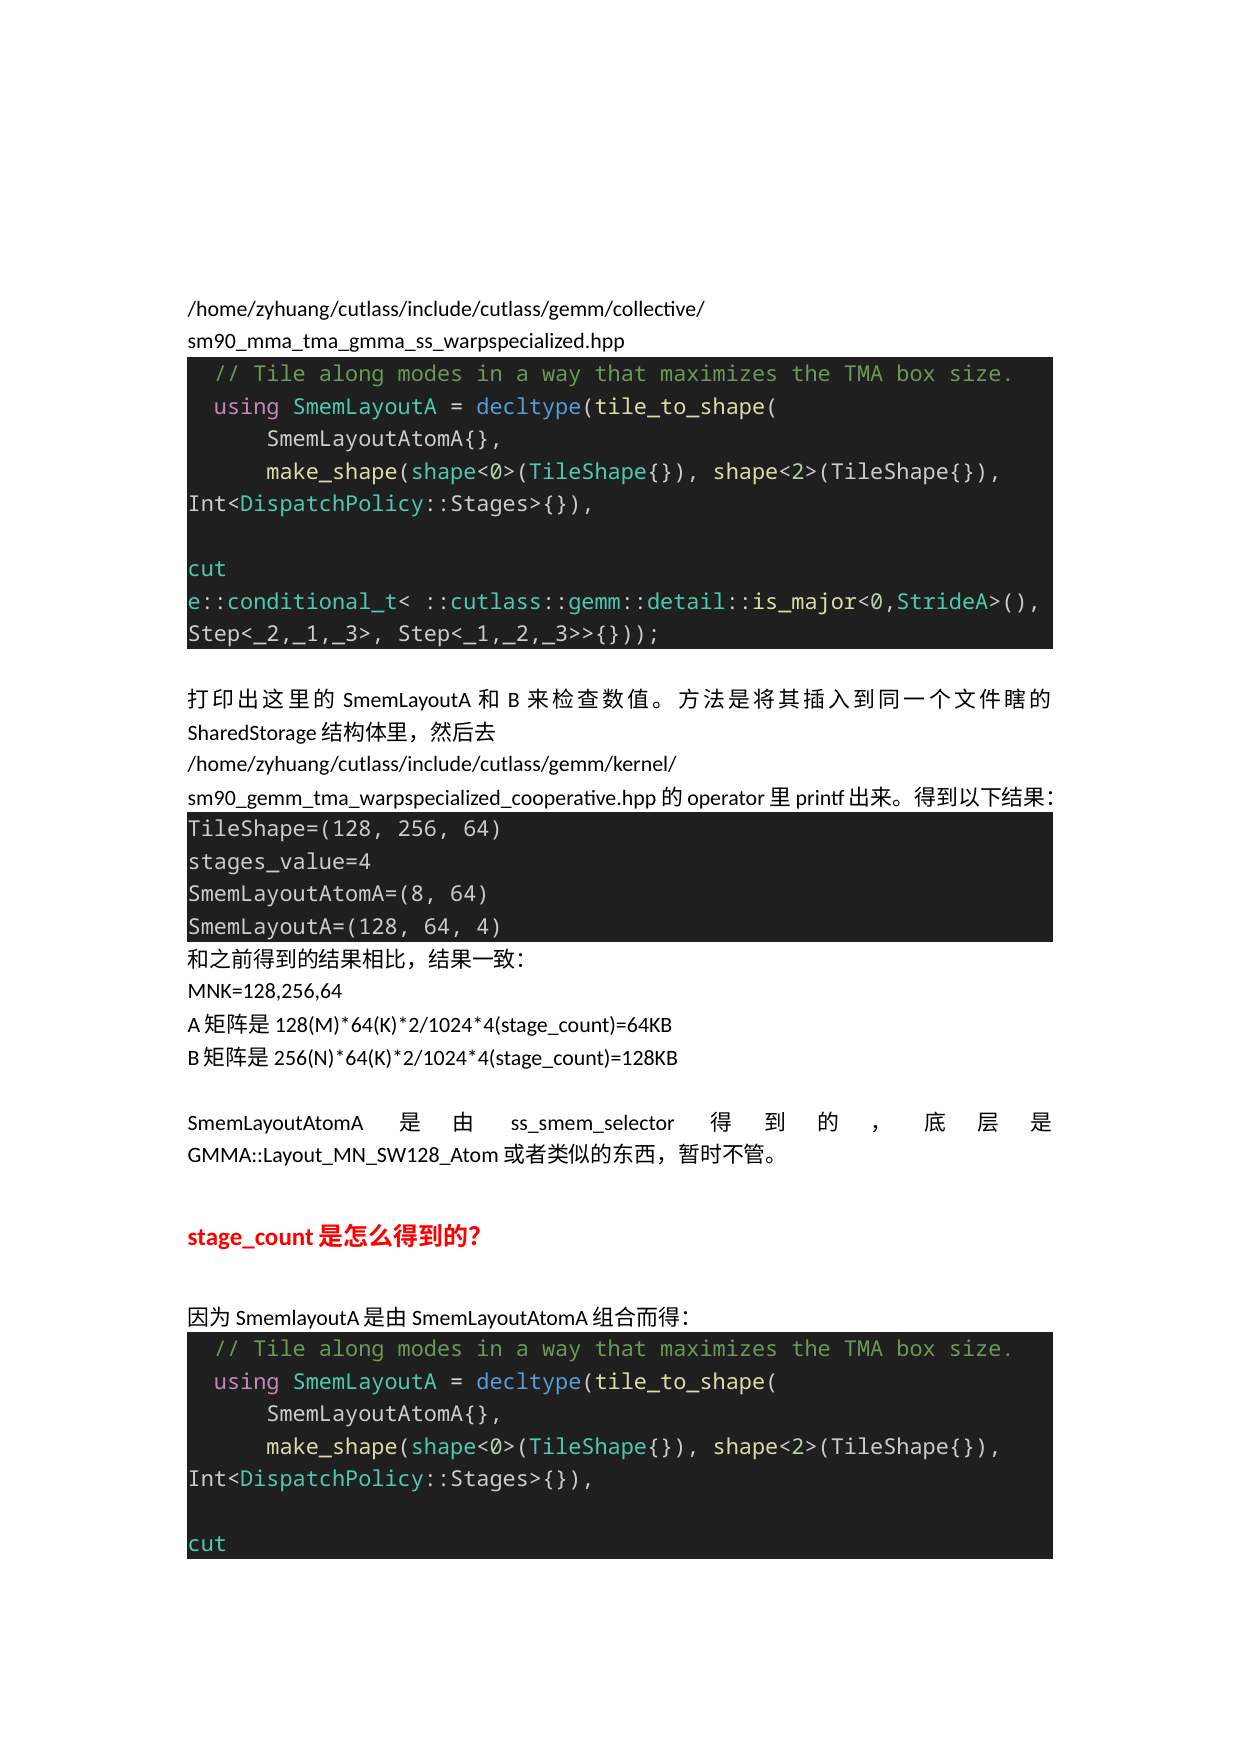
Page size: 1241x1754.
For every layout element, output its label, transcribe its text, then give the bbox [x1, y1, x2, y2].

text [187, 1494, 1053, 1559]
text // Tile along modes in a way that maximizes the TMA box size. [187, 357, 1053, 389]
list A矩阵是128(M)*64(K)*2/1024*4(stage_count)=64KB [187, 1007, 1053, 1039]
text // Tile along modes in a way that maximizes the TMA box size. [187, 1332, 1053, 1364]
list 和之前得到的结果相比，结果一致： [187, 942, 1053, 974]
list /home/zyhuang/cutlass/include/cutlass/gemm/collective/sm90_mma_tma_gmma_ss_warpspecialized.hpp [187, 292, 1053, 357]
text using SmemLayoutA = decltype(tile_to_shape( [187, 389, 1053, 422]
list 打印出这里的SmemLayoutA和B来检查数值。方法是将其插入到同一个文件瞎的SharedStorage结构体里，然后去 [187, 682, 1053, 747]
text cute::conditional_t< ::cutlass::gemm::detail::is_major<0,StrideA>(), Step<_2,_1,_3>, Step<_1,_2,_3>>{})); [187, 519, 1053, 649]
text make_shape(shape<0>(TileShape{}), shape<2>(TileShape{}), Int<DispatchPolicy::Stages>{}), [187, 1429, 1053, 1494]
list MNK=128,256,64 [187, 974, 1053, 1007]
text SmemLayoutAtomA{}, [187, 422, 1053, 454]
list /home/zyhuang/cutlass/include/cutlass/gemm/kernel/sm90_gemm_tma_warpspecialized_cooperative.hpp的operator里printf出来。得到以下结果： [187, 747, 1053, 812]
text stages_value=4 [187, 844, 1053, 877]
list SmemLayoutAtomA是由ss_smem_selector得到的，底层是GMMA::Layout_MN_SW128_Atom或者类似的东西，暂时不管。 [187, 1104, 1053, 1169]
list 因为SmemlayoutA是由SmemLayoutAtomA组合而得： [187, 1299, 1053, 1332]
text make_shape(shape<0>(TileShape{}), shape<2>(TileShape{}), Int<DispatchPolicy::Stages>{}), [187, 454, 1053, 519]
text SmemLayoutA=(128, 64, 4) [187, 909, 1053, 942]
list B矩阵是256(N)*64(K)*2/1024*4(stage_count)=128KB [187, 1039, 1053, 1072]
text using SmemLayoutA = decltype(tile_to_shape( [187, 1364, 1053, 1397]
text TileShape=(128, 256, 64) [187, 812, 1053, 844]
text SmemLayoutAtomA{}, [187, 1397, 1053, 1429]
list stage_count是怎么得到的？ [187, 1202, 1053, 1267]
text SmemLayoutAtomA=(8, 64) [187, 877, 1053, 909]
